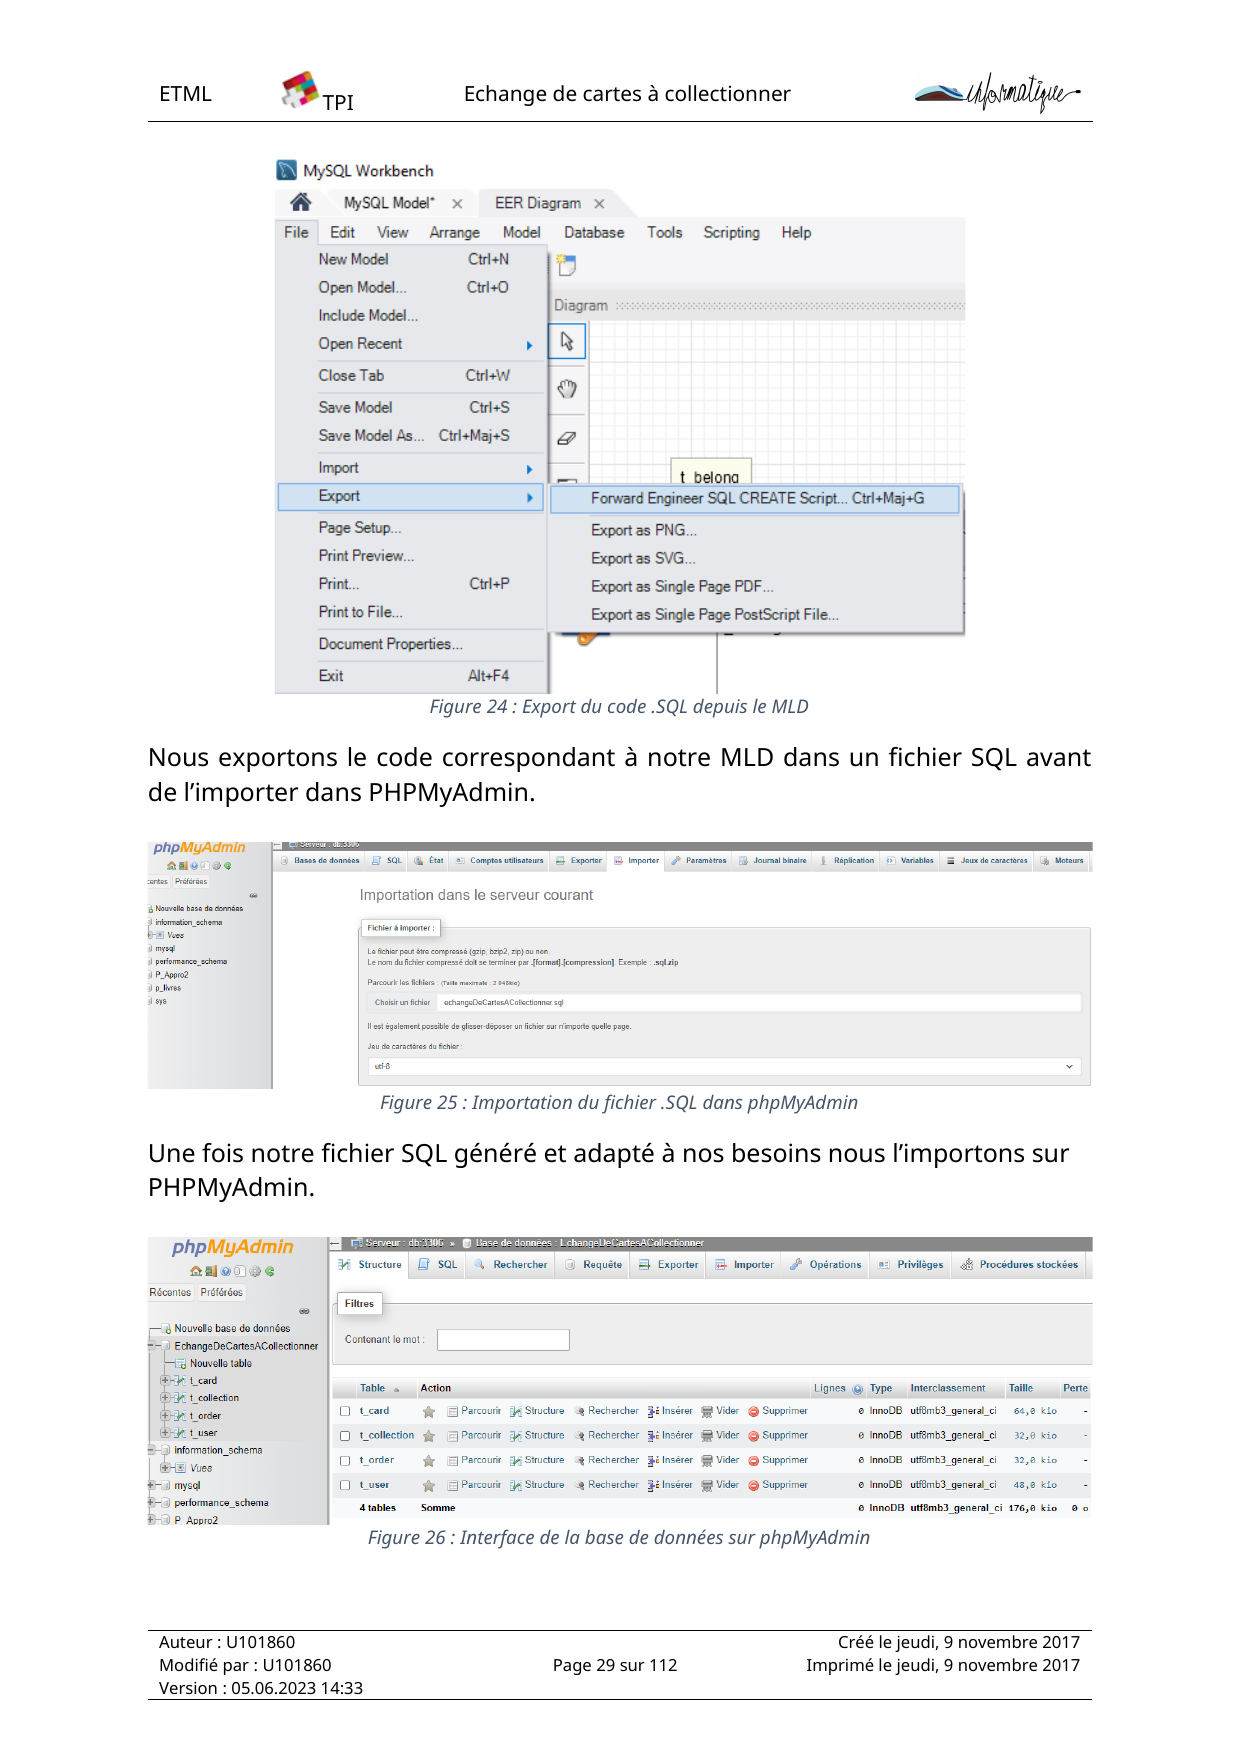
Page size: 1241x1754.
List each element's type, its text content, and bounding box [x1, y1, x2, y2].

text Figure 24 : Export du code .SQL depuis le MLD [148, 694, 1092, 719]
picture [276, 69, 323, 111]
picture [147, 842, 1093, 1089]
picture [147, 1237, 1093, 1525]
text Figure 25 : Importation du fichier .SQL dans phpMyAdmin [148, 1089, 1092, 1114]
text Nous exportons le code correspondant à notre MLD dans un fichier SQL avant de l’importer dans PHPMyAdmin. [148, 740, 1092, 808]
text Une fois notre fichier SQL généré et adapté à nos besoins nous l’importons sur PHPMyAdmin. [148, 1135, 1092, 1203]
picture [274, 156, 966, 694]
text Figure 26 : Interface de la base de données sur phpMyAdmin [148, 1525, 1092, 1550]
